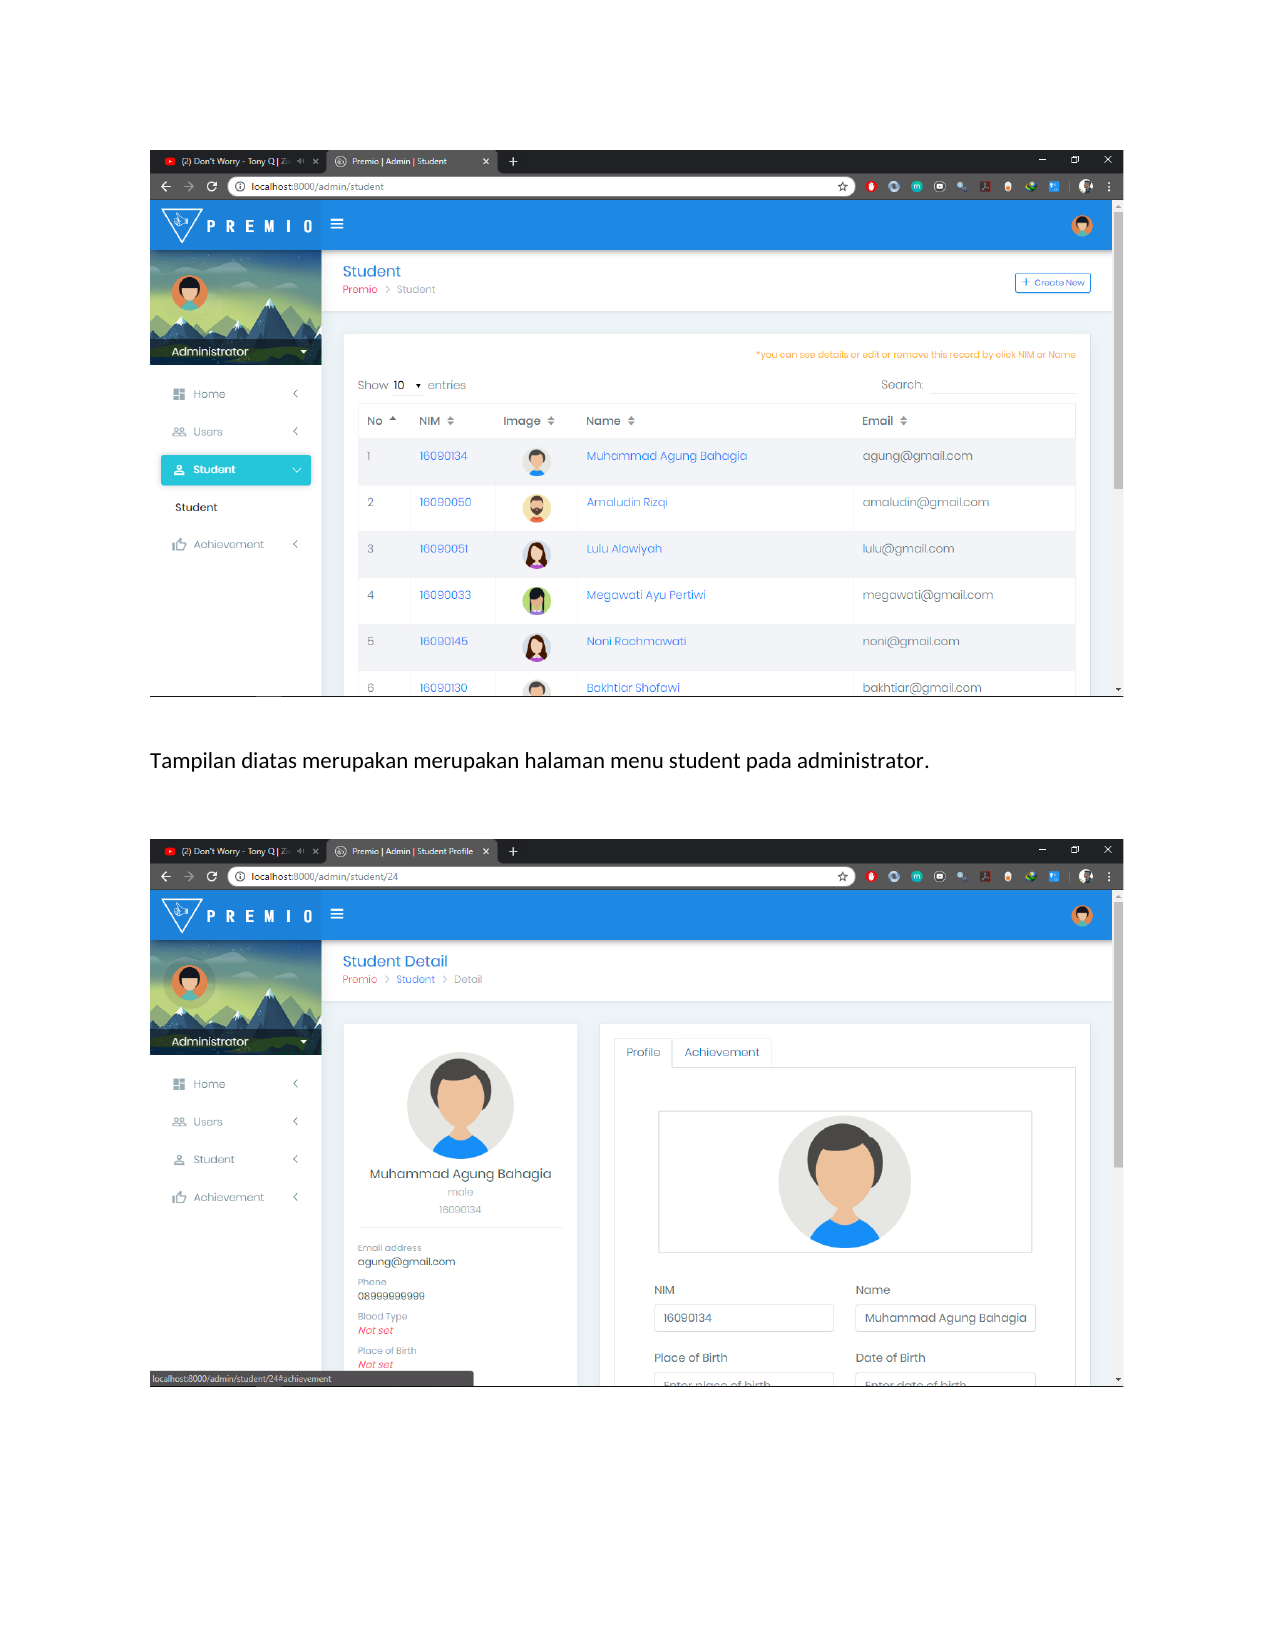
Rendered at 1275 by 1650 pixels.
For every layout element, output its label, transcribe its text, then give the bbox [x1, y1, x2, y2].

picture [150, 839, 1124, 1387]
picture [150, 150, 1124, 697]
text Tampilan diatas merupakan merupakan halaman menu student pada administrator. [150, 746, 1125, 774]
